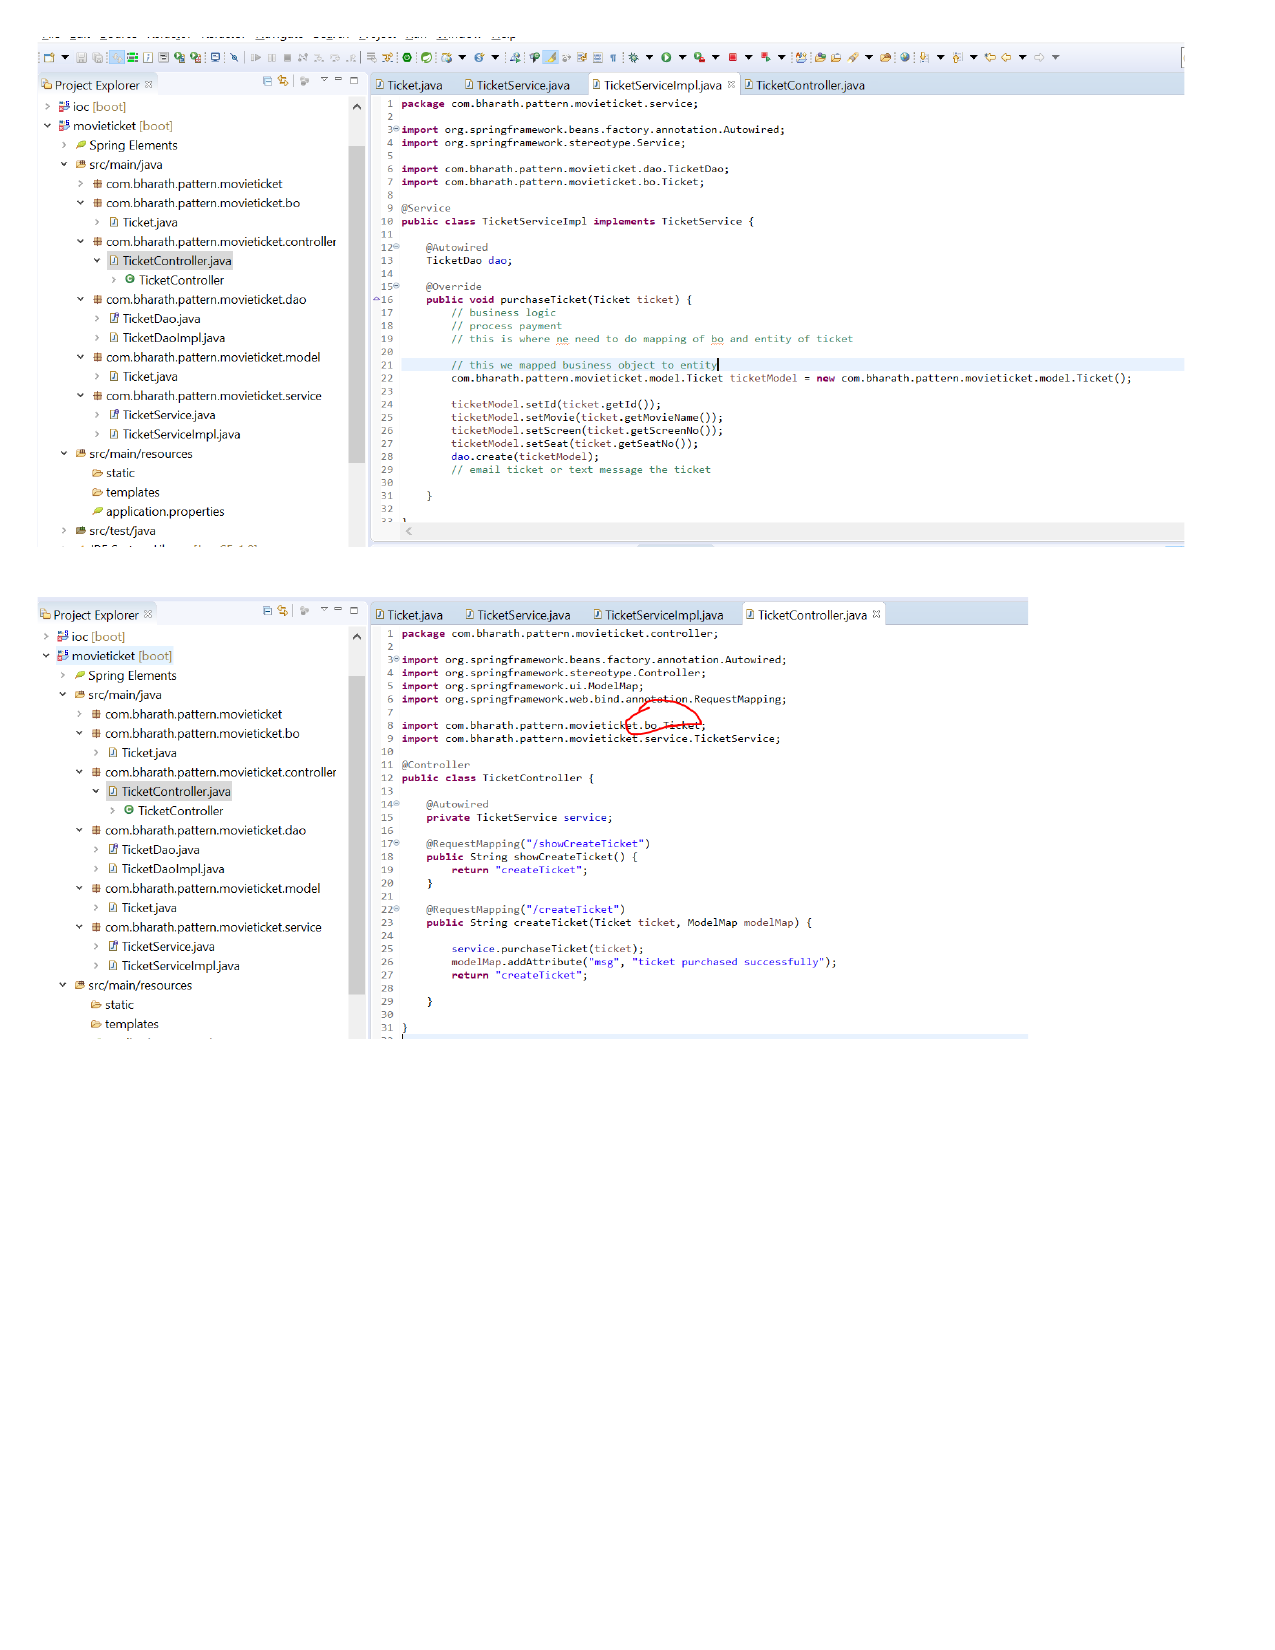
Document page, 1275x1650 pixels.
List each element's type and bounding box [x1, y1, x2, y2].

picture [37, 597, 1029, 1039]
picture [37, 37, 1185, 547]
